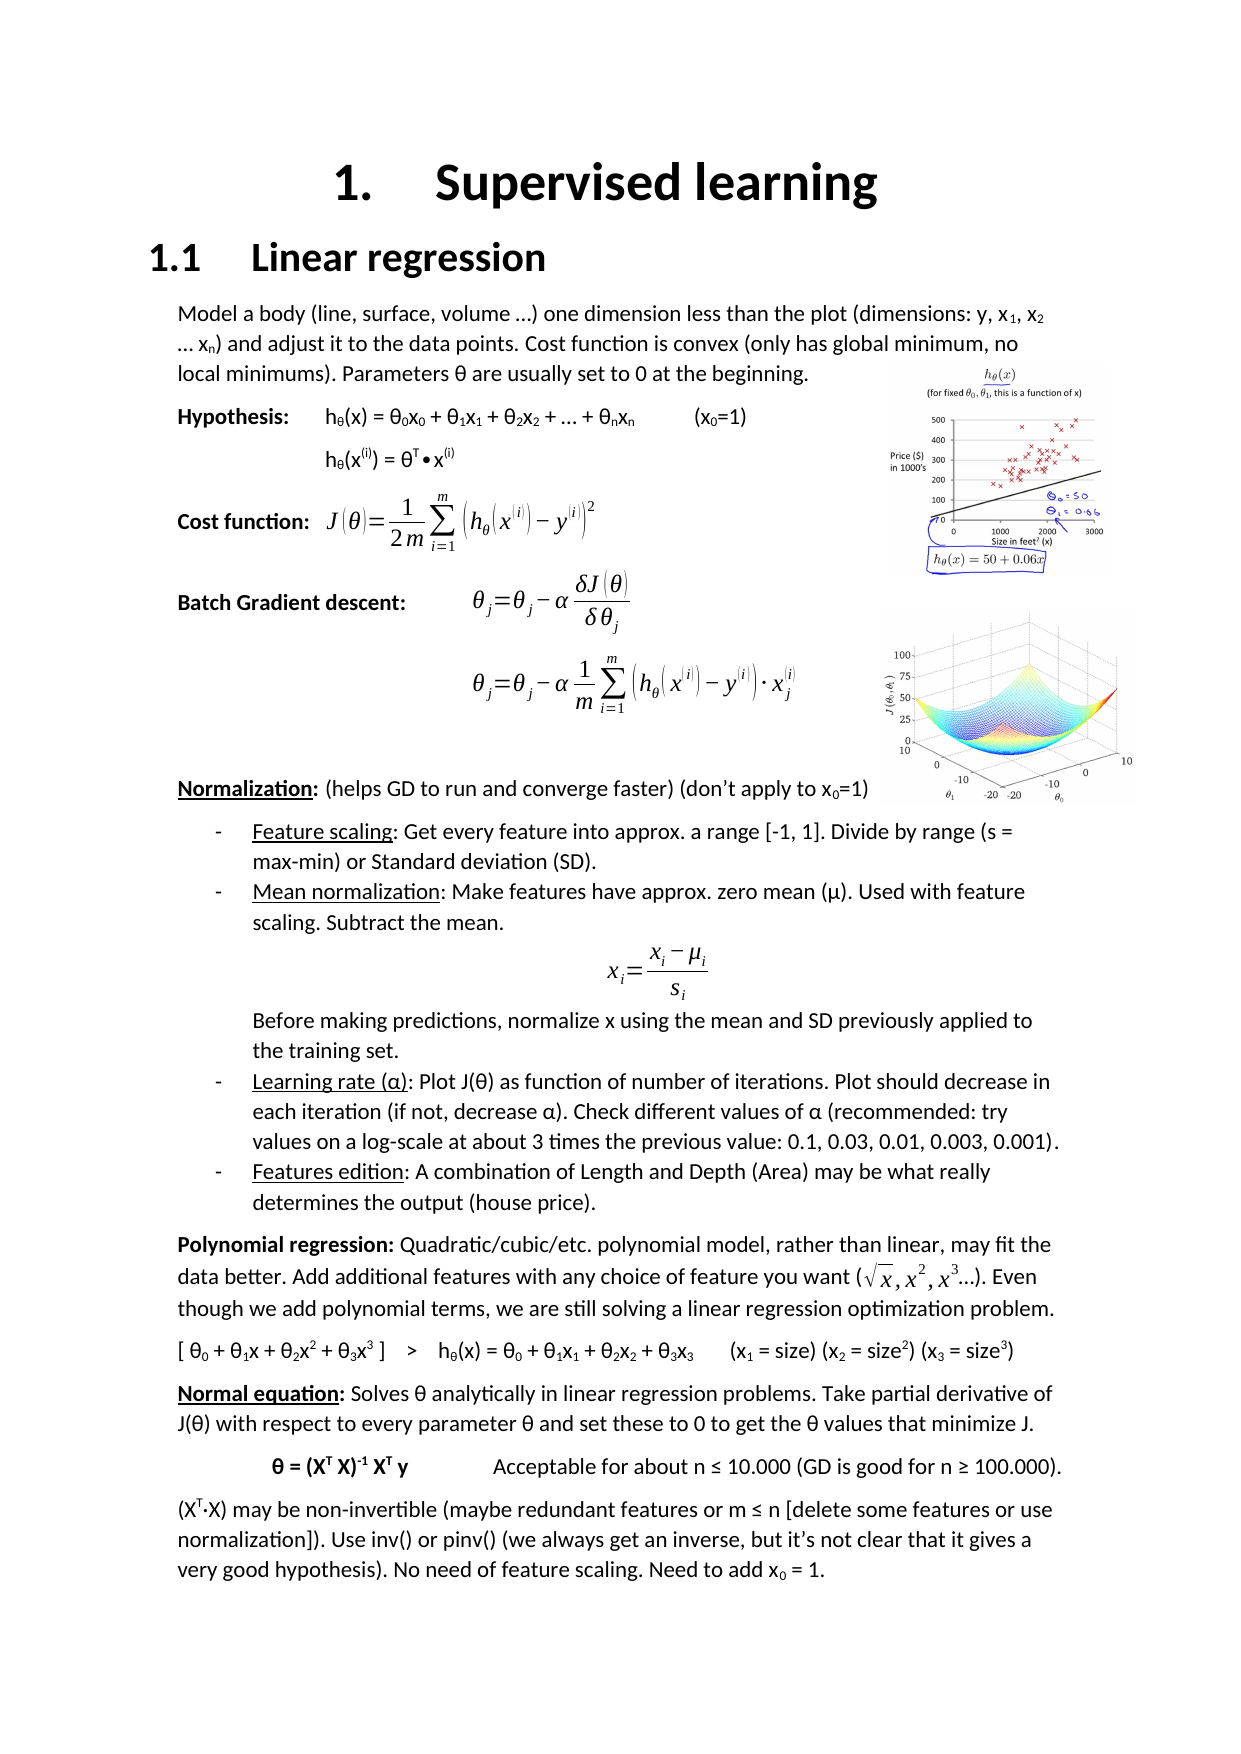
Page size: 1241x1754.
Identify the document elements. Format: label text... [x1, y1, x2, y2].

list Features edition: A combination of Length and Depth (Area) may be what really determines the output (house price). [215, 1157, 1063, 1216]
subtitle Linear regression [148, 231, 1063, 282]
text Cost function: [177, 487, 886, 555]
text Batch Gradient descent: [177, 569, 1063, 635]
text (XT·X) may be non-invertible (maybe redundant features or m ≤ n [delete some features or use normalization]). Use inv() or pinv() (we always get an inverse, but it’s not clear that it gives a very good hypothesis). No need of feature scaling. Need to add x0 = 1. [177, 1495, 1063, 1583]
text Polynomial regression: Quadratic/cubic/etc. polynomial model, rather than linear, may fit the data better. Add additional features with any choice of feature you want (…). Even though we add polynomial terms, we are still solving a linear regression optimization problem. [177, 1230, 1063, 1322]
text θ = (XT X)-1 XT y Acceptable for about n ≤ 10.000 (GD is good for n ≥ 100.000). [177, 1452, 1063, 1480]
text Hypothesis: hθ(x) = θ0x0 + θ1x1 + θ2x2 + … + θnxn (x0=1) [177, 402, 886, 430]
picture [880, 608, 1136, 805]
list Mean normalization: Make features have approx. zero mean (μ). Used with feature scaling. Subtract the mean. [215, 877, 1063, 936]
text Model a body (line, surface, volume …) one dimension less than the plot (dimensions: y, x1, x2 … xn) and adjust it to the data points. Cost function is convex (only has global minimum, no local minimums). Parameters θ are usually set to 0 at the beginning. [177, 299, 1063, 387]
subtitle Supervised learning [148, 148, 1063, 214]
text Normal equation: Solves θ analytically in linear regression problems. Take partial derivative of J(θ) with respect to every parameter θ and set these to 0 to get the θ values that minimize J. [177, 1379, 1063, 1438]
list Learning rate (α): Plot J(θ) as function of number of iterations. Plot should decrease in each iteration (if not, decrease α). Check different values of α (recommended: try values on a log-scale at about 3 times the previous value: 0.1, 0.03, 0.01, 0.003, 0.001). [215, 1067, 1063, 1155]
list Before making predictions, normalize x using the mean and SD previously applied to the training set. [252, 1006, 1063, 1065]
picture [886, 365, 1108, 577]
text hθ(x(i)) = θT∙x(i) [251, 445, 886, 473]
text [ θ0 + θ1x + θ2x2 + θ3x3 ] > hθ(x) = θ0 + θ1x1 + θ2x2 + θ3x3 (x1 = size) (x2 = size2) (x3 = size3) [177, 1337, 1063, 1365]
text Normalization: (helps GD to run and converge faster) (don’t apply to x0=1) [177, 774, 880, 802]
list Feature scaling: Get every feature into approx. a range [-1, 1]. Divide by range (s = max-min) or Standard deviation (SD). [215, 817, 1063, 875]
